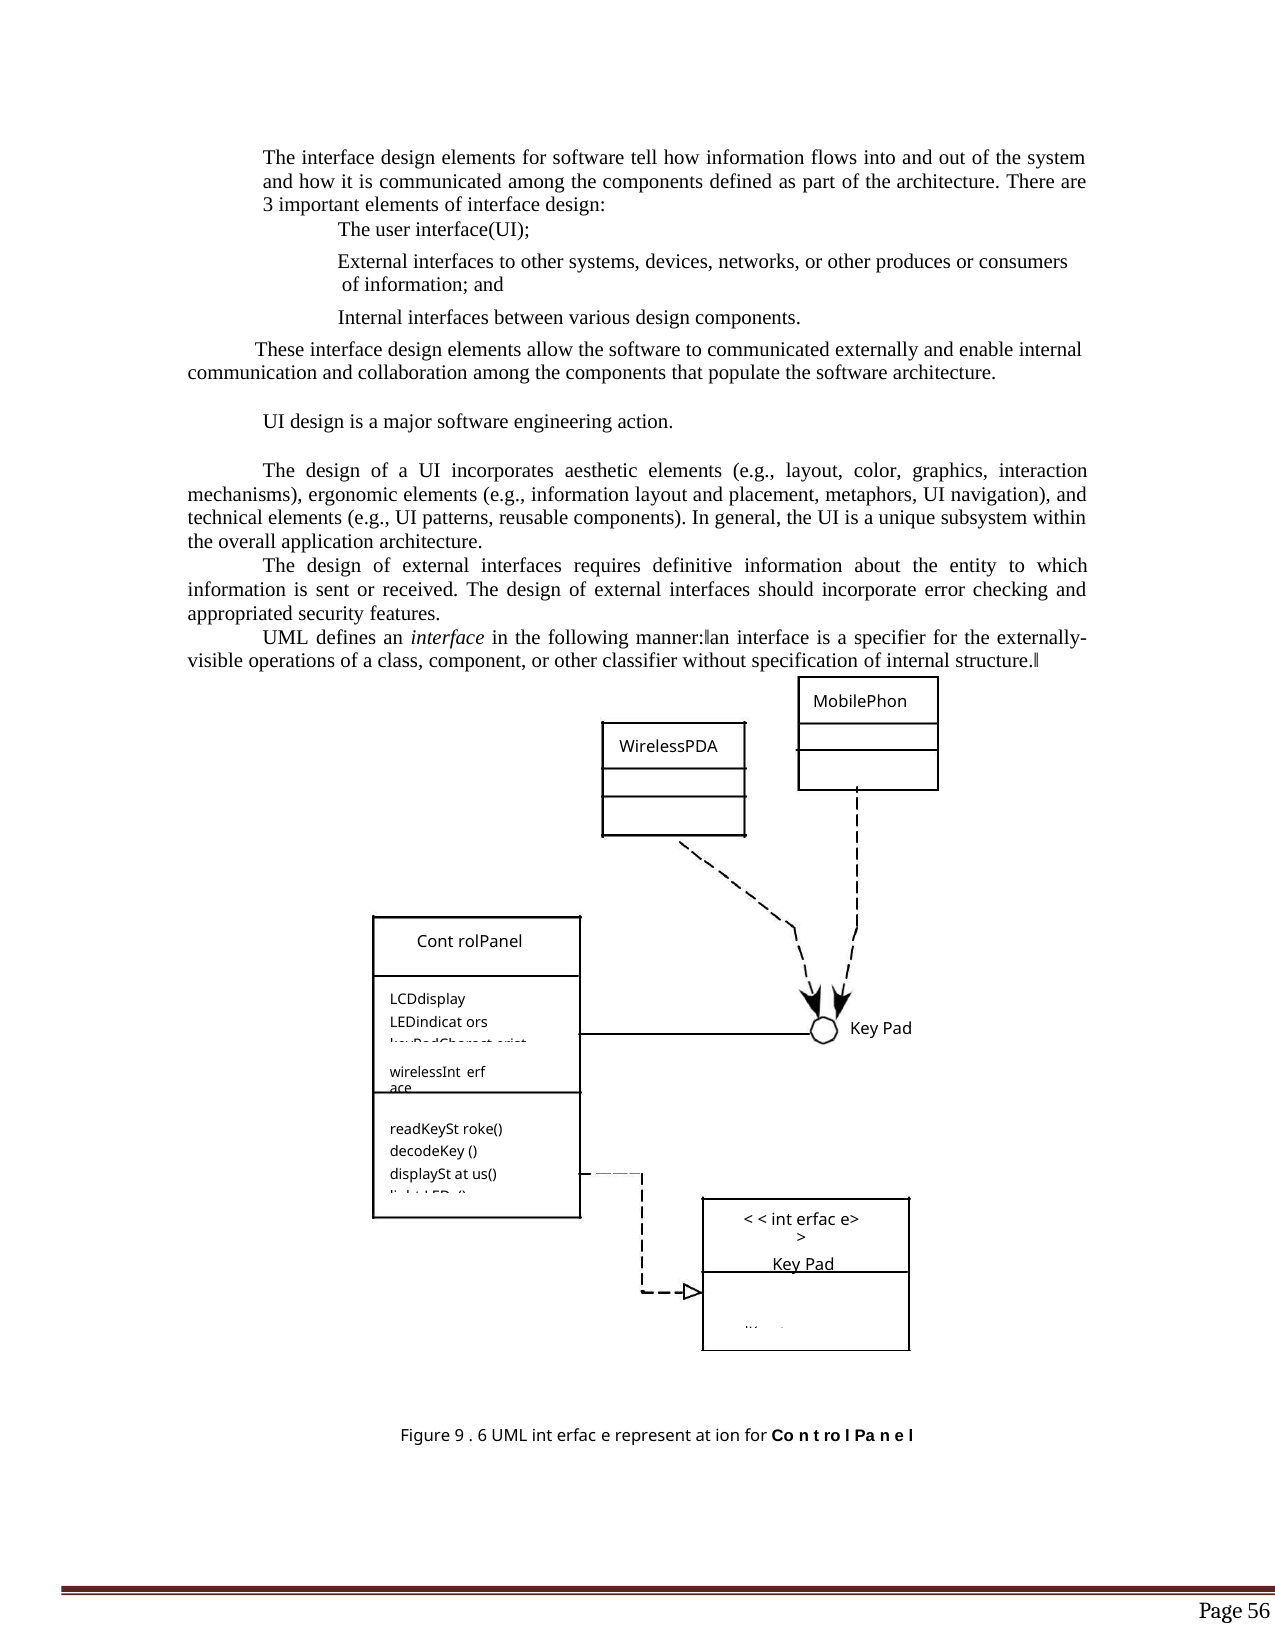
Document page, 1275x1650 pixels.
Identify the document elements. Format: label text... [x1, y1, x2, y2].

text The interface design elements for software tell how information flows into and out of the system and how it is communicated among the components defined as part of the architecture. There are 3 important elements of interface design: [263, 145, 1086, 216]
text The design of external interfaces requires definitive information about the entity to which information is sent or received. The design of external interfaces should incorporate error checking and appropriated security features. [187, 554, 1088, 625]
text UML defines an interface in the following manner:‖an interface is a specifier for the externally- visible operations of a class, component, or other classifier without specification of internal structure.‖ [187, 626, 1088, 672]
picture [372, 672, 939, 1351]
text Figure 9 . 6 UML int erfac e represent at ion for Co n t ro l Pa n e l [400, 1424, 1275, 1447]
text UI design is a major software engineering action. [263, 409, 1275, 433]
text These interface design elements allow the software to communicated externally and enable internal communication and collaboration among the components that populate the software architecture. [187, 338, 1088, 384]
text Internal interfaces between various design components. [338, 305, 1275, 329]
text The user interface(UI); [338, 217, 1275, 241]
text External interfaces to other systems, devices, networks, or other produces or consumers of information; and [337, 250, 1078, 296]
text The design of a UI incorporates aesthetic elements (e.g., layout, color, graphics, interaction mechanisms), ergonomic elements (e.g., information layout and placement, metaphors, UI navigation), and technical elements (e.g., UI patterns, reusable components). In general, the UI is a unique subsystem within the overall application architecture. [187, 458, 1088, 553]
